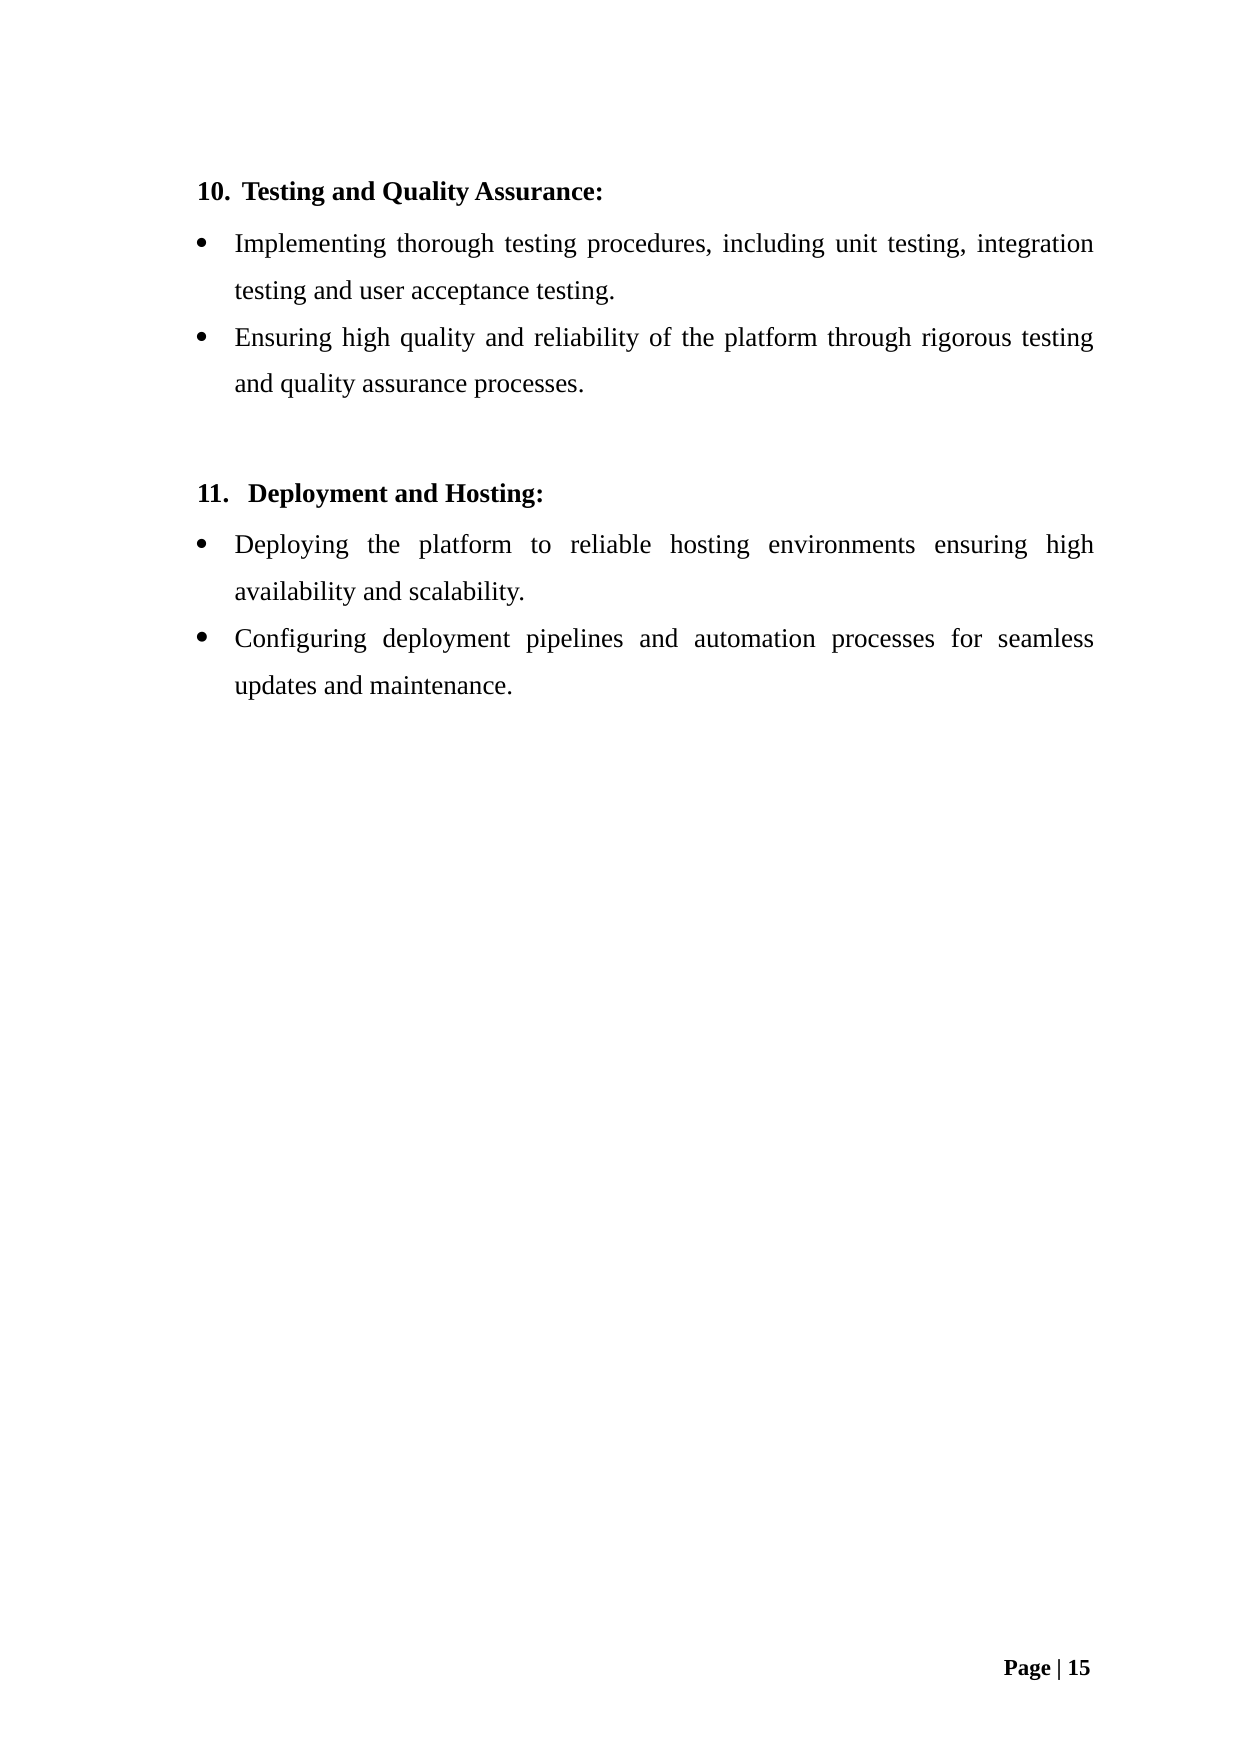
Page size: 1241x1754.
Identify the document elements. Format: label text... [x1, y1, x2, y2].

list Configuring deployment pipelines and automation processes for seamless updates and maintenance. [197, 622, 1095, 700]
subtitle Implementing thorough testing procedures, including unit testing, integration testing and user acceptance testing. [197, 227, 1095, 305]
list Ensuring high quality and reliability of the platform through rigorous testing and quality assurance processes. [197, 321, 1095, 399]
subtitle Deployment and Hosting: [197, 478, 1095, 509]
subtitle Testing and Quality Assurance: [197, 175, 1095, 206]
subtitle Deploying the platform to reliable hosting environments ensuring high availability and scalability. [197, 528, 1095, 606]
